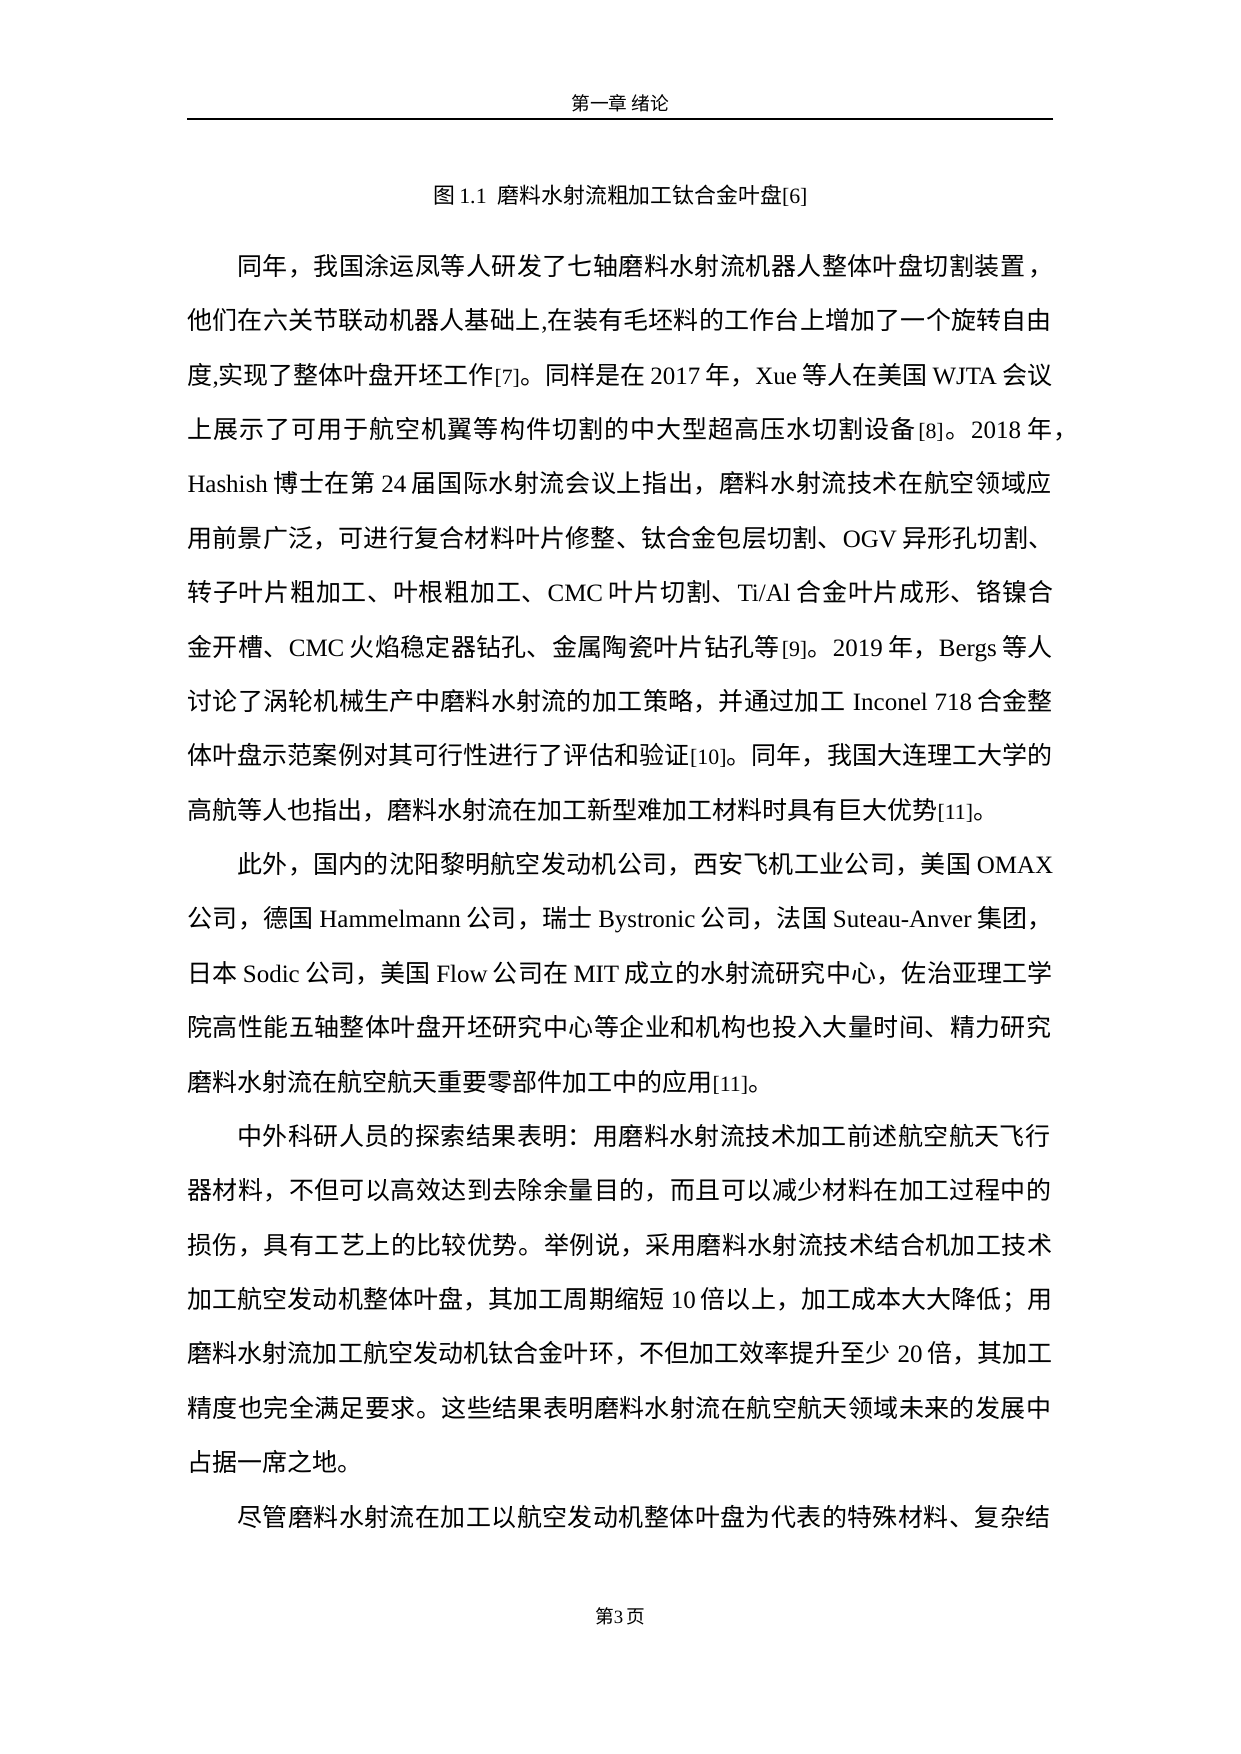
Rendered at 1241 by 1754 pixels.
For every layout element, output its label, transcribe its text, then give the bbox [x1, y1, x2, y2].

text 同年，我国涂运凤等人研发了七轴磨料水射流机器人整体叶盘切割装置，他们在六关节联动机器人基础上,在装有毛坯料的工作台上增加了一个旋转自由度,实现了整体叶盘开坯工作[7]。同样是在2017年，Xue等人在美国WJTA会议上展示了可用于航空机翼等构件切割的中大型超高压水切割设备[8]。2018年，Hashish博士在第24届国际水射流会议上指出，磨料水射流技术在航空领域应用前景广泛，可进行复合材料叶片修整、钛合金包层切割、OGV异形孔切割、转子叶片粗加工、叶根粗加工、CMC叶片切割、Ti/Al合金叶片成形、铬镍合金开槽、CMC火焰稳定器钻孔、金属陶瓷叶片钻孔等[9]。2019年，Bergs等人讨论了涡轮机械生产中磨料水射流的加工策略，并通过加工Inconel 718合金整体叶盘示范案例对其可行性进行了评估和验证[10]。同年，我国大连理工大学的高航等人也指出，磨料水射流在加工新型难加工材料时具有巨大优势[11]。 [187, 246, 1053, 826]
text 中外科研人员的探索结果表明：用磨料水射流技术加工前述航空航天飞行器材料，不但可以高效达到去除余量目的，而且可以减少材料在加工过程中的损伤，具有工艺上的比较优势。举例说，采用磨料水射流技术结合机加工技术加工航空发动机整体叶盘，其加工周期缩短10倍以上，加工成本大大降低；用磨料水射流加工航空发动机钛合金叶环，不但加工效率提升至少20倍，其加工精度也完全满足要求。这些结果表明磨料水射流在航空航天领域未来的发展中占据一席之地。 [187, 1116, 1053, 1479]
text 图1.1 磨料水射流粗加工钛合金叶盘[6] [187, 178, 1053, 210]
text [187, 1497, 1053, 1533]
text 此外，国内的沈阳黎明航空发动机公司，西安飞机工业公司，美国OMAX公司，德国Hammelmann公司，瑞士Bystronic公司，法国Suteau-Anver集团，日本Sodic公司，美国Flow公司在MIT成立的水射流研究中心，佐治亚理工学院高性能五轴整体叶盘开坯研究中心等企业和机构也投入大量时间、精力研究磨料水射流在航空航天重要零部件加工中的应用[11]。 [187, 844, 1053, 1098]
